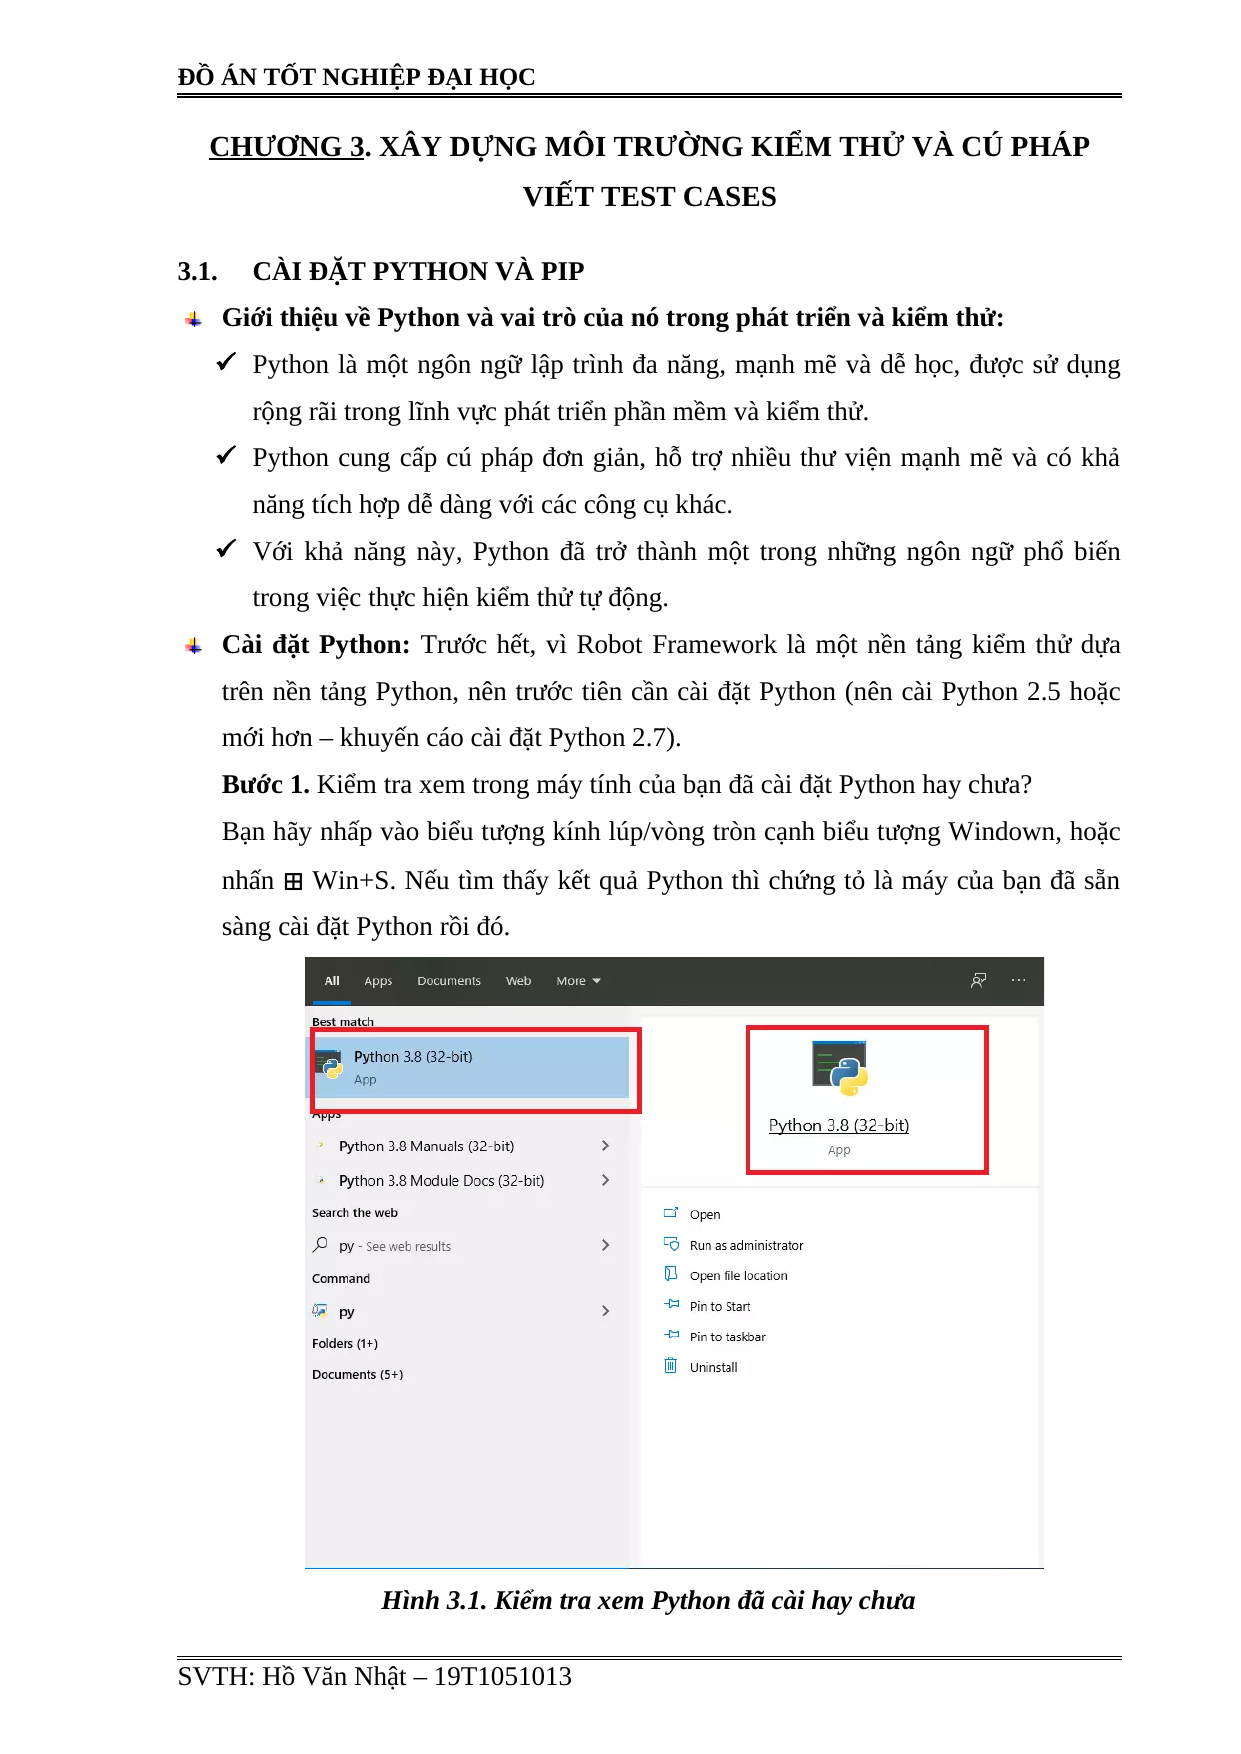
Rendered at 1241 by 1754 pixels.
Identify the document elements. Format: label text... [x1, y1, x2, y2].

list Python là một ngôn ngữ lập trình đa năng, mạnh mẽ và dễ học, được sử dụng rộng rãi trong lĩnh vực phát triển phần mềm và kiểm thử. [215, 348, 1122, 426]
list Bước 1. Kiểm tra xem trong máy tính của bạn đã cài đặt Python hay chưa? [222, 768, 1122, 799]
list Cài đặt Python: Trước hết, vì Robot Framework là một nền tảng kiểm thử dựa trên nền tảng Python, nên trước tiên cần cài đặt Python (nên cài Python 2.5 hoặc mới hơn – khuyến cáo cài đặt Python 2.7). [184, 628, 1122, 753]
list Với khả năng này, Python đã trở thành một trong những ngôn ngữ phổ biến trong việc thực hiện kiểm thử tự động. [215, 535, 1122, 613]
picture [185, 636, 202, 654]
picture [305, 957, 1045, 1569]
subtitle CÀI ĐẶT PYTHON VÀ PIP [177, 254, 1122, 286]
subtitle CHƯƠNG 3. XÂY DỰNG MÔI TRƯỜNG KIỂM THỬ VÀ CÚ PHÁP VIẾT TEST CASES [177, 129, 1122, 213]
picture [185, 310, 202, 327]
list Giới thiệu về Python và vai trò của nó trong phát triển và kiểm thử: [184, 301, 1122, 332]
text Hình 3.1. Kiểm tra xem Python đã cài hay chưa [177, 1584, 1122, 1615]
list Bạn hãy nhấp vào biểu tượng kính lúp/vòng tròn cạnh biểu tượng Windown, hoặc nhấn ⊞ Win+S. Nếu tìm thấy kết quả Python thì chứng tỏ là máy của bạn đã sẵn sàng cài đặt Python rồi đó. [222, 815, 1122, 942]
list Python cung cấp cú pháp đơn giản, hỗ trợ nhiều thư viện mạnh mẽ và có khả năng tích hợp dễ dàng với các công cụ khác. [215, 441, 1122, 519]
